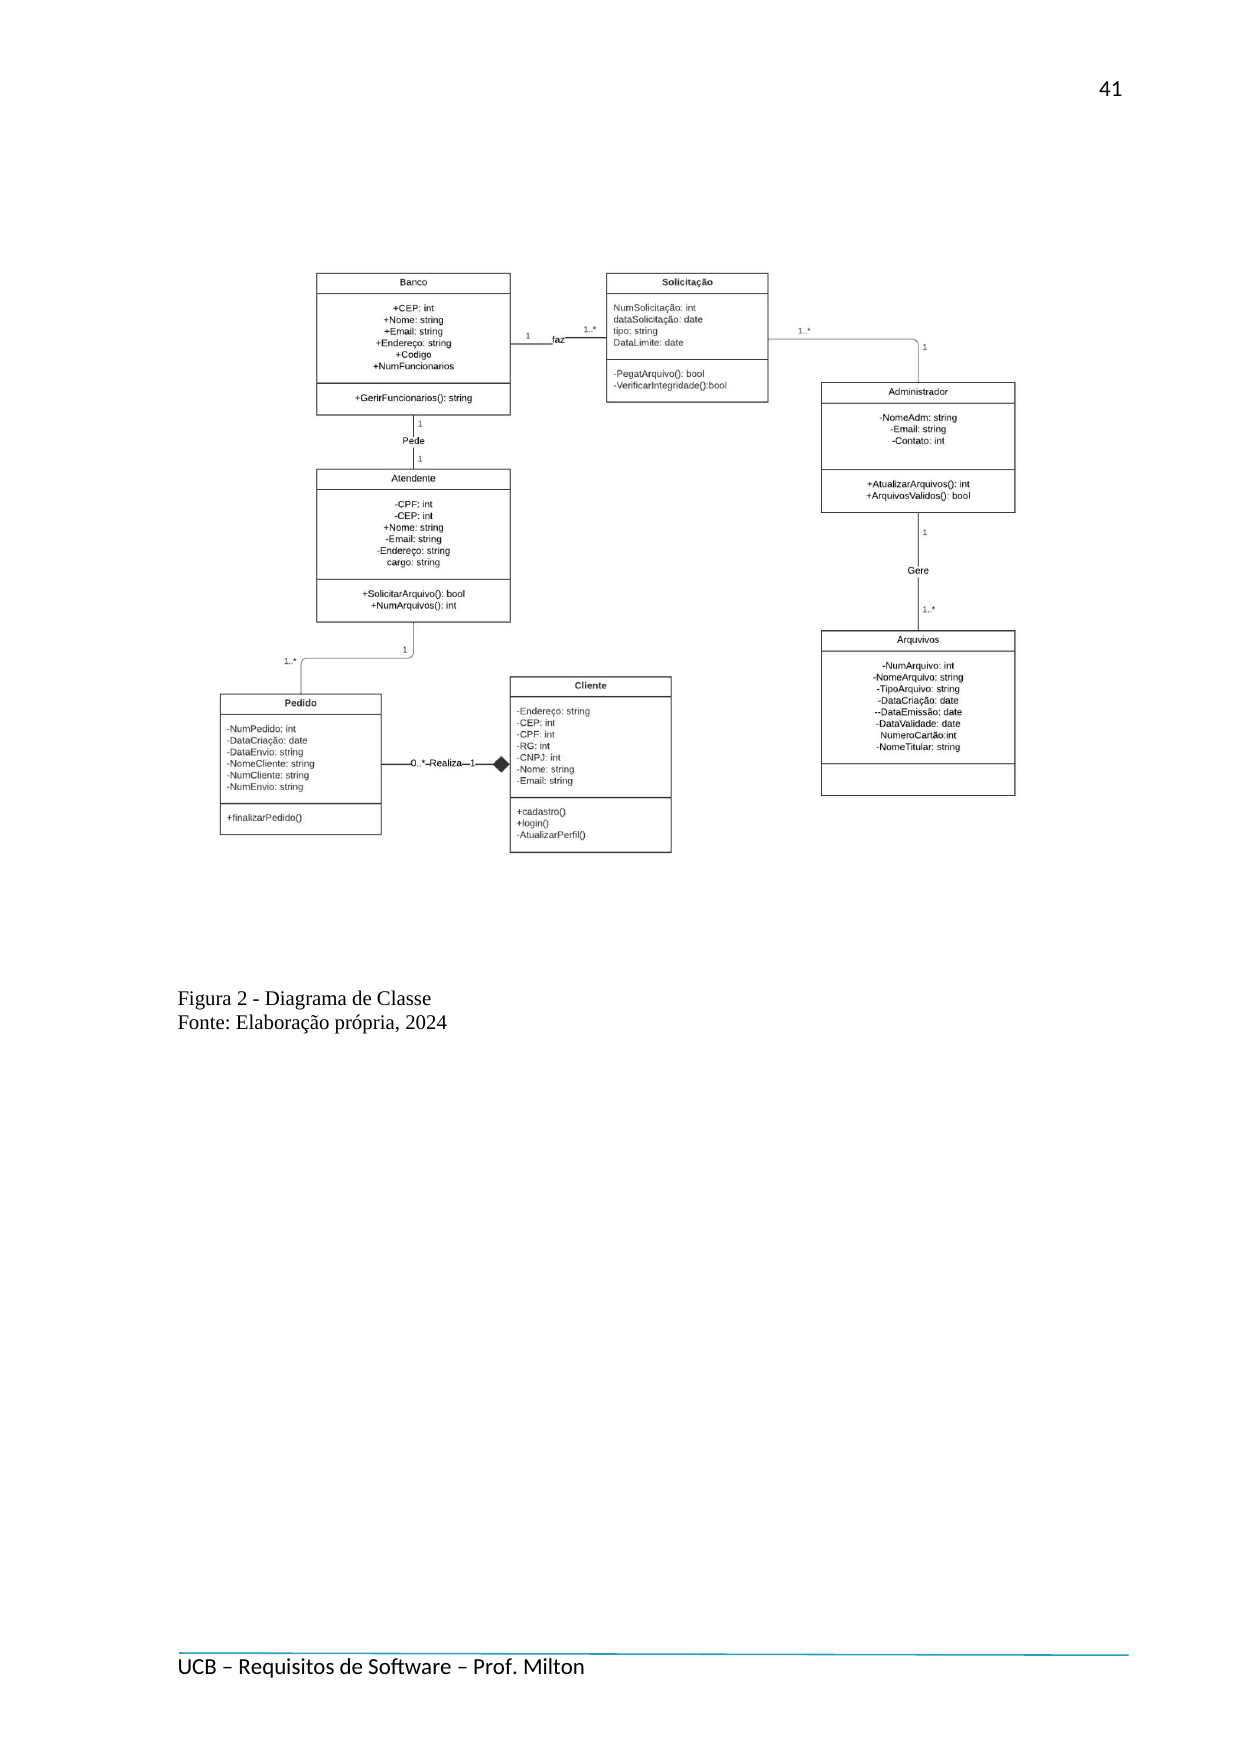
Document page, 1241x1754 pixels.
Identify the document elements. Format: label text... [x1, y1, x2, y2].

text Fonte: Elaboração própria, 2024 [177, 1010, 1122, 1034]
picture [177, 230, 1122, 960]
subtitle Figura 2 - Diagrama de Classe [177, 986, 1122, 1010]
